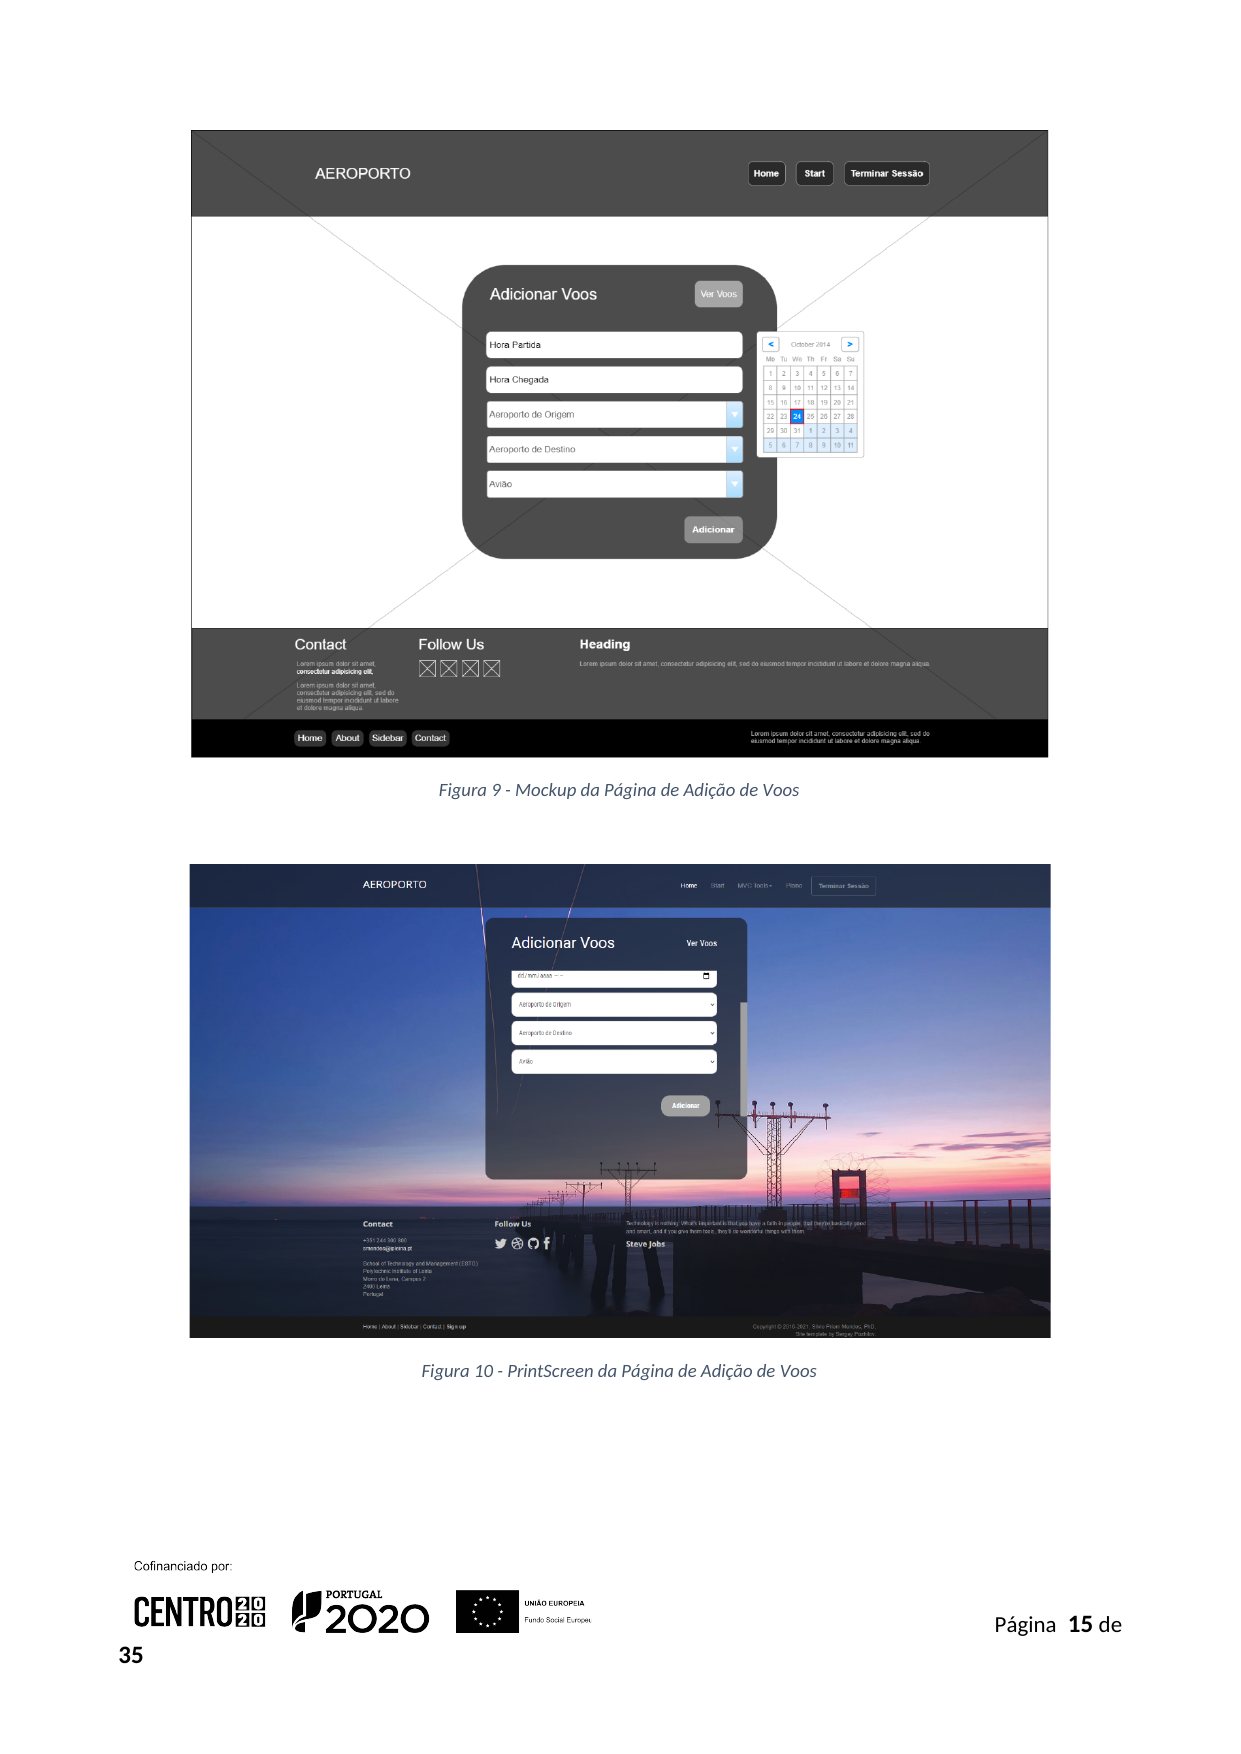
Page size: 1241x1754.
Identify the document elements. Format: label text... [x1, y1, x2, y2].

text Figura - Mockup da Página de Adição de Voos [118, 778, 1122, 801]
picture [189, 864, 1051, 1338]
text Figura - PrintScreen da Página de Adição de Voos [118, 1359, 1122, 1382]
picture [191, 130, 1049, 758]
picture [134, 1561, 592, 1633]
